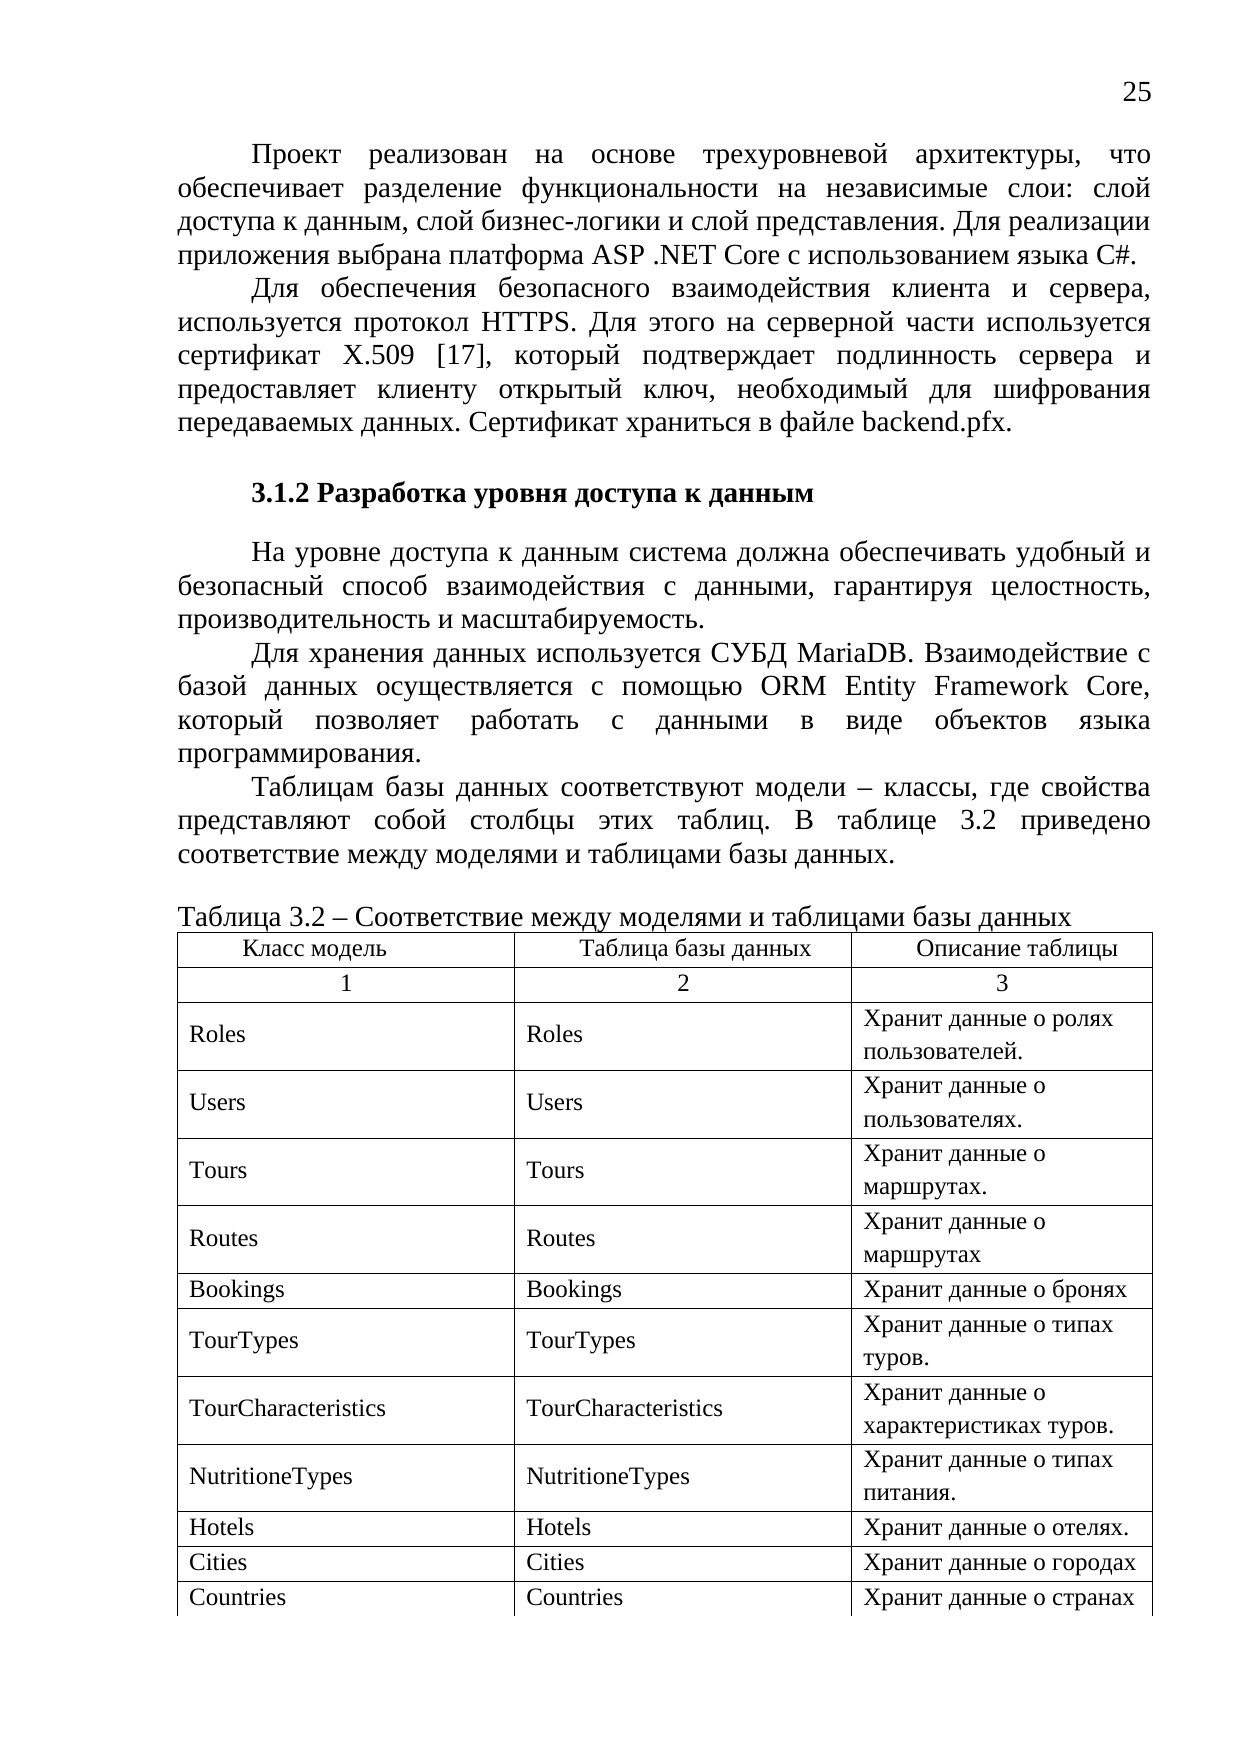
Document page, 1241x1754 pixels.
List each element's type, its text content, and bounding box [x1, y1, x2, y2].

table_cell Routes [178, 1206, 514, 1273]
text Таблицам базы данных соответствуют модели – классы, где свойства представляют собой столбцы этих таблиц. В таблице 3.2 приведено соответствие между моделями и таблицами базы данных. [177, 769, 1152, 869]
table_cell 2 [515, 968, 851, 1002]
table_cell Tours [178, 1139, 514, 1205]
table_cell Roles [515, 1003, 851, 1069]
text Для обеспечения безопасного взаимодействия клиента и сервера, используется протокол HTTPS. Для этого на серверной части используется сертификат X.509 [17], который подтверждает подлинность сервера и предоставляет клиенту открытый ключ, необходимый для шифрования передаваемых данных. Сертификат храниться в файле backend.pfx. [177, 270, 1152, 438]
table_cell NutritionеTypes [515, 1445, 851, 1511]
text Проект реализован на основе трехуровневой архитектуры, что обеспечивает разделение функциональности на независимые слои: слой доступа к данным, слой бизнес-логики и слой представления. Для реализации приложения выбрана платформа ASP .NET Core с использованием языка C#. [177, 136, 1152, 270]
table_cell Хранит данные о странах [852, 1582, 1152, 1616]
table_header Описание таблицы [852, 933, 1152, 967]
table_cell Хранит данные о типах питания. [852, 1445, 1152, 1511]
text Таблица 3.2 – Соответствие между моделями и таблицами базы данных [177, 899, 1152, 932]
table_cell Хранит данные о характеристиках туров. [852, 1377, 1152, 1443]
table_cell Countries [178, 1582, 514, 1616]
table_cell Routes [515, 1206, 851, 1273]
table_cell Хранит данные о отелях. [852, 1512, 1152, 1546]
table_header Таблица базы данных [515, 933, 851, 967]
table_cell Users [515, 1071, 851, 1137]
table_cell Roles [178, 1003, 514, 1069]
table_cell Хранит данные о маршрутах [852, 1206, 1152, 1273]
table_cell TourTypes [515, 1309, 851, 1376]
text На уровне доступа к данным система должна обеспечивать удобный и безопасный способ взаимодействия с данными, гарантируя целостность, производительность и масштабируемость. [177, 534, 1152, 635]
table_cell Хранит данные о бронях [852, 1274, 1152, 1308]
table_cell 3 [852, 968, 1152, 1002]
table_cell NutritionеTypes [178, 1445, 514, 1511]
table_cell Хранит данные о маршрутах. [852, 1139, 1152, 1205]
table_cell 1 [178, 968, 514, 1002]
table_header Класс модель [178, 933, 514, 967]
table_cell Countries [515, 1582, 851, 1616]
table_cell Hotels [178, 1512, 514, 1546]
table_cell Bookings [515, 1274, 851, 1308]
table_cell TourTypes [178, 1309, 514, 1376]
text Для хранения данных используется СУБД MariaDB. Взаимодействие с базой данных осуществляется с помощью ORM Entity Framework Core, который позволяет работать с данными в виде объектов языка программирования. [177, 635, 1152, 769]
table_cell Bookings [178, 1274, 514, 1308]
table_cell Tours [515, 1139, 851, 1205]
table_cell Хранит данные о типах туров. [852, 1309, 1152, 1376]
table_cell Хранит данные о пользователях. [852, 1071, 1152, 1137]
table_cell Cities [515, 1547, 851, 1581]
table_cell Хранит данные о городах [852, 1547, 1152, 1581]
table_cell Cities [178, 1547, 514, 1581]
table_cell Hotels [515, 1512, 851, 1546]
table_cell Users [178, 1071, 514, 1137]
table_cell TourCharacteristics [515, 1377, 851, 1443]
text Разработка уровня доступа к данным [251, 476, 1152, 509]
table_cell TourCharacteristics [178, 1377, 514, 1443]
table_cell Хранит данные о ролях пользователей. [852, 1003, 1152, 1069]
